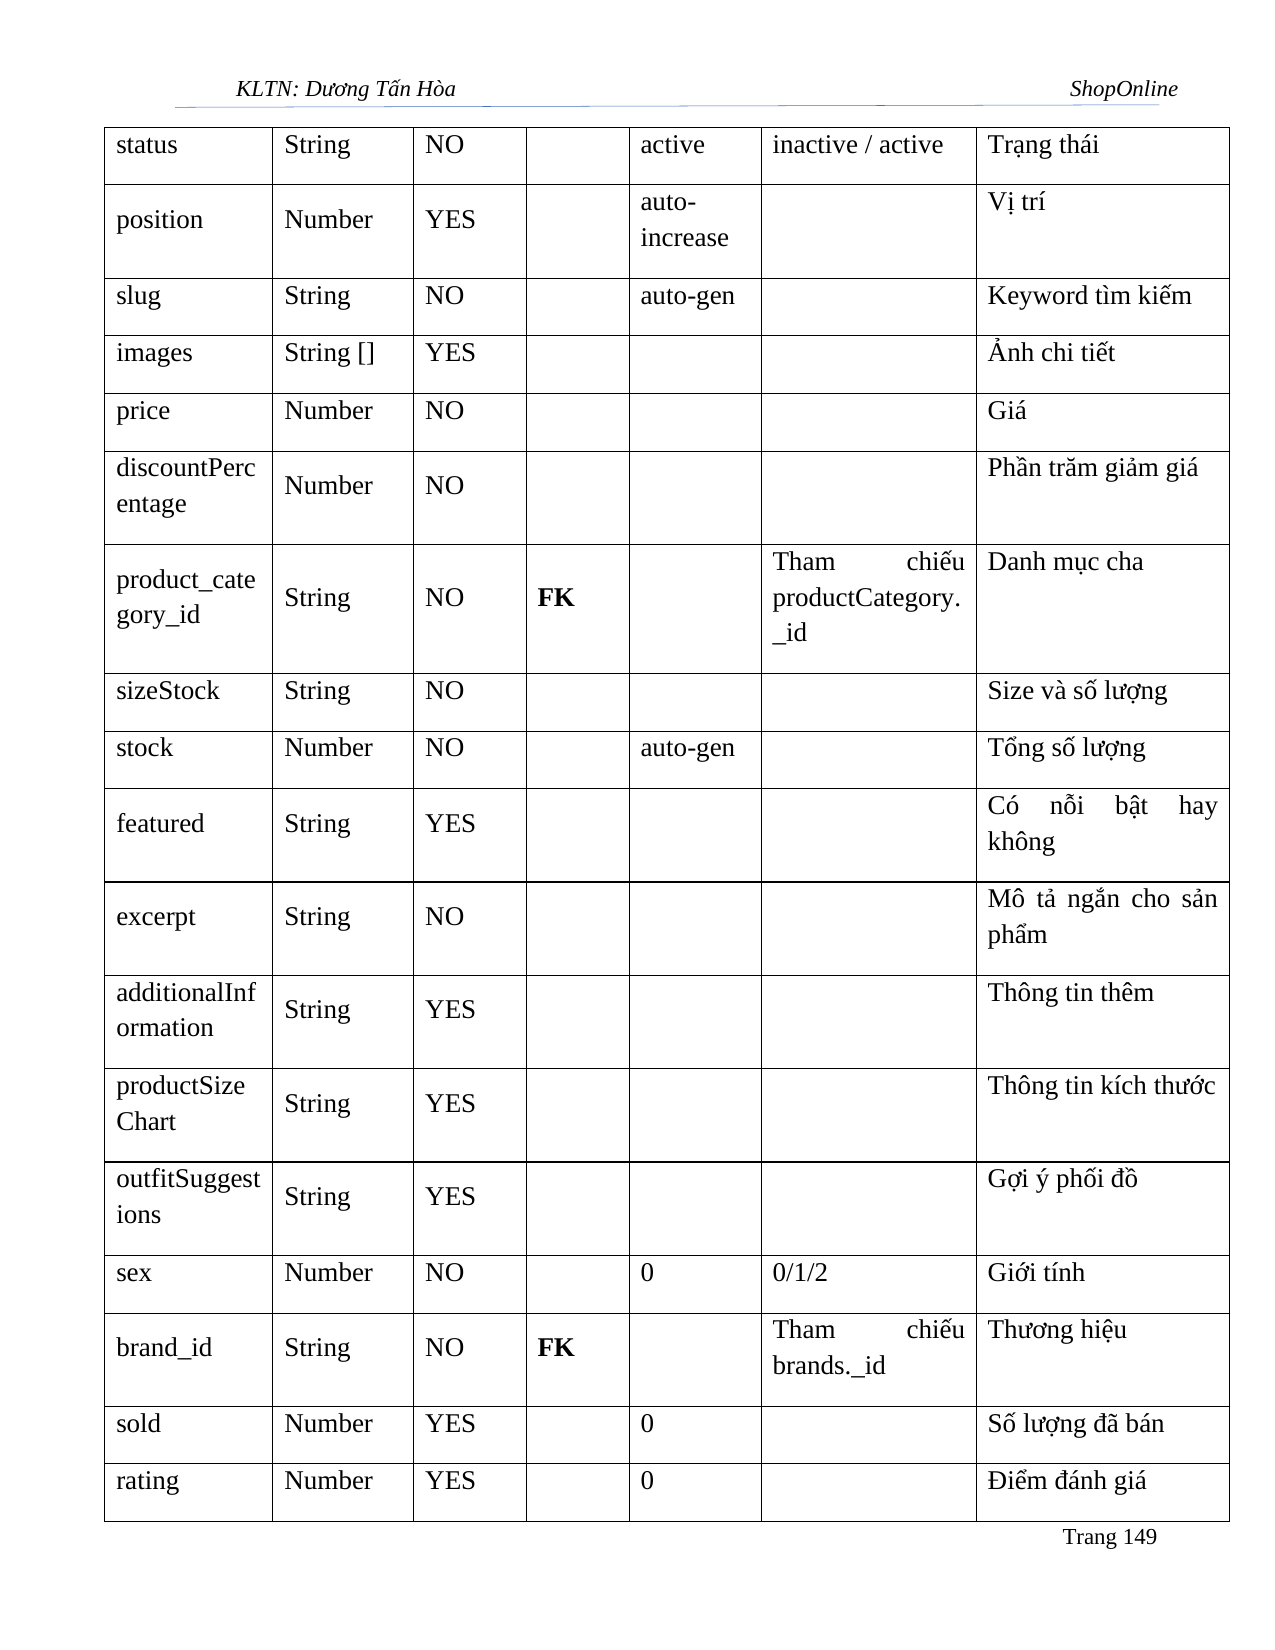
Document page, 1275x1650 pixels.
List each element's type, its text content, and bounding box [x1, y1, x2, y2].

table_cell [762, 883, 976, 975]
table_cell String [273, 1314, 413, 1406]
table_cell [527, 1163, 629, 1255]
table_cell [527, 279, 629, 335]
table_cell [527, 1464, 629, 1521]
table_cell [630, 336, 761, 393]
table_cell Number [273, 1256, 413, 1312]
table_cell Giới tính [977, 1256, 1229, 1312]
table_cell Gợi ý phối đồ [977, 1163, 1229, 1255]
table_cell NO [414, 732, 526, 788]
table_cell Ảnh chi tiết [977, 336, 1229, 393]
table_cell Vị trí [977, 185, 1229, 278]
table_cell [762, 789, 976, 881]
table_cell [527, 1069, 629, 1161]
table_cell YES [414, 1069, 526, 1161]
table_cell [527, 976, 629, 1068]
table_cell [527, 128, 629, 184]
table_cell String [273, 976, 413, 1068]
table_cell Thông tin thêm [977, 976, 1229, 1068]
table_cell NO [414, 545, 526, 673]
table_cell YES [414, 1163, 526, 1255]
table_cell NO [414, 394, 526, 451]
table_cell [762, 185, 976, 278]
table_cell Thương hiệu [977, 1314, 1229, 1406]
table_cell [527, 1407, 629, 1463]
table_cell [762, 976, 976, 1068]
table_cell 0 [630, 1256, 761, 1312]
table_cell [527, 452, 629, 544]
table_cell [762, 1464, 976, 1521]
table_cell Thông tin kích thước [977, 1069, 1229, 1161]
table_cell Number [273, 394, 413, 451]
table_cell [762, 732, 976, 788]
table_cell slug [105, 279, 272, 335]
table_cell Danh mục cha [977, 545, 1229, 673]
table_cell [630, 1069, 761, 1161]
table_cell YES [414, 1464, 526, 1521]
table_cell Number [273, 1464, 413, 1521]
table_cell Có nỗi bật hay không [977, 789, 1229, 881]
table_cell inactive / active [762, 128, 976, 184]
table_cell [527, 1256, 629, 1312]
table_cell product_category_id [105, 545, 272, 673]
table_cell [762, 394, 976, 451]
table_cell Tham chiếu productCategory._id [762, 545, 976, 673]
table_cell Điểm đánh giá [977, 1464, 1229, 1521]
table_cell FK [527, 1314, 629, 1406]
table_cell YES [414, 336, 526, 393]
table_cell [527, 883, 629, 975]
table_cell [762, 336, 976, 393]
table_cell Tham chiếu brands._id [762, 1314, 976, 1406]
table_cell String [273, 545, 413, 673]
table_cell YES [414, 789, 526, 881]
table_cell [630, 394, 761, 451]
table_cell FK [527, 545, 629, 673]
table_cell Keyword tìm kiếm [977, 279, 1229, 335]
table_cell rating [105, 1464, 272, 1521]
table_cell position [105, 185, 272, 278]
table_cell images [105, 336, 272, 393]
table_cell productSizeChart [105, 1069, 272, 1161]
table_cell outfitSuggestions [105, 1163, 272, 1255]
table_cell Mô tả ngắn cho sản phẩm [977, 883, 1229, 975]
table_cell sold [105, 1407, 272, 1463]
table_cell [630, 976, 761, 1068]
table_cell [527, 732, 629, 788]
table_cell active [630, 128, 761, 184]
table_cell Số lượng đã bán [977, 1407, 1229, 1463]
table_cell String [273, 883, 413, 975]
table_cell brand_id [105, 1314, 272, 1406]
table_cell Number [273, 185, 413, 278]
table_cell [630, 1314, 761, 1406]
table_cell [762, 452, 976, 544]
table_cell Tổng số lượng [977, 732, 1229, 788]
table_cell String [273, 128, 413, 184]
table_cell YES [414, 976, 526, 1068]
table_cell [630, 883, 761, 975]
table_cell 0 [630, 1407, 761, 1463]
table_cell Phần trăm giảm giá [977, 452, 1229, 544]
table_cell String [] [273, 336, 413, 393]
table_cell excerpt [105, 883, 272, 975]
table_cell discountPercentage [105, 452, 272, 544]
table_cell YES [414, 1407, 526, 1463]
table_cell [527, 185, 629, 278]
table_cell auto-increase [630, 185, 761, 278]
table_cell stock [105, 732, 272, 788]
table_cell NO [414, 674, 526, 731]
table_cell additionalInformation [105, 976, 272, 1068]
table_cell [762, 674, 976, 731]
table_cell String [273, 1069, 413, 1161]
table_cell sizeStock [105, 674, 272, 731]
table_cell auto-gen [630, 279, 761, 335]
table_cell price [105, 394, 272, 451]
table_cell [762, 1163, 976, 1255]
table_cell NO [414, 279, 526, 335]
table_cell featured [105, 789, 272, 881]
table_cell [630, 545, 761, 673]
table_cell [630, 789, 761, 881]
table_cell Giá [977, 394, 1229, 451]
table_cell [527, 336, 629, 393]
table_cell [762, 1069, 976, 1161]
table_cell auto-gen [630, 732, 761, 788]
table_cell NO [414, 1314, 526, 1406]
table_cell NO [414, 452, 526, 544]
table_cell NO [414, 1256, 526, 1312]
table_cell status [105, 128, 272, 184]
table_cell YES [414, 185, 526, 278]
table_cell [527, 394, 629, 451]
table_cell [762, 1407, 976, 1463]
table_cell String [273, 1163, 413, 1255]
table_cell NO [414, 883, 526, 975]
table_cell Number [273, 732, 413, 788]
table_cell Number [273, 452, 413, 544]
table_cell sex [105, 1256, 272, 1312]
table_cell Trạng thái [977, 128, 1229, 184]
table_cell String [273, 279, 413, 335]
table_cell [630, 452, 761, 544]
table_cell NO [414, 128, 526, 184]
table_cell Number [273, 1407, 413, 1463]
table_cell [527, 674, 629, 731]
table_cell [762, 279, 976, 335]
table_cell [630, 674, 761, 731]
table_cell [630, 1163, 761, 1255]
table_cell 0 [630, 1464, 761, 1521]
table_cell String [273, 789, 413, 881]
table_cell String [273, 674, 413, 731]
table_cell [527, 789, 629, 881]
table_cell Size và số lượng [977, 674, 1229, 731]
table_cell 0/1/2 [762, 1256, 976, 1312]
